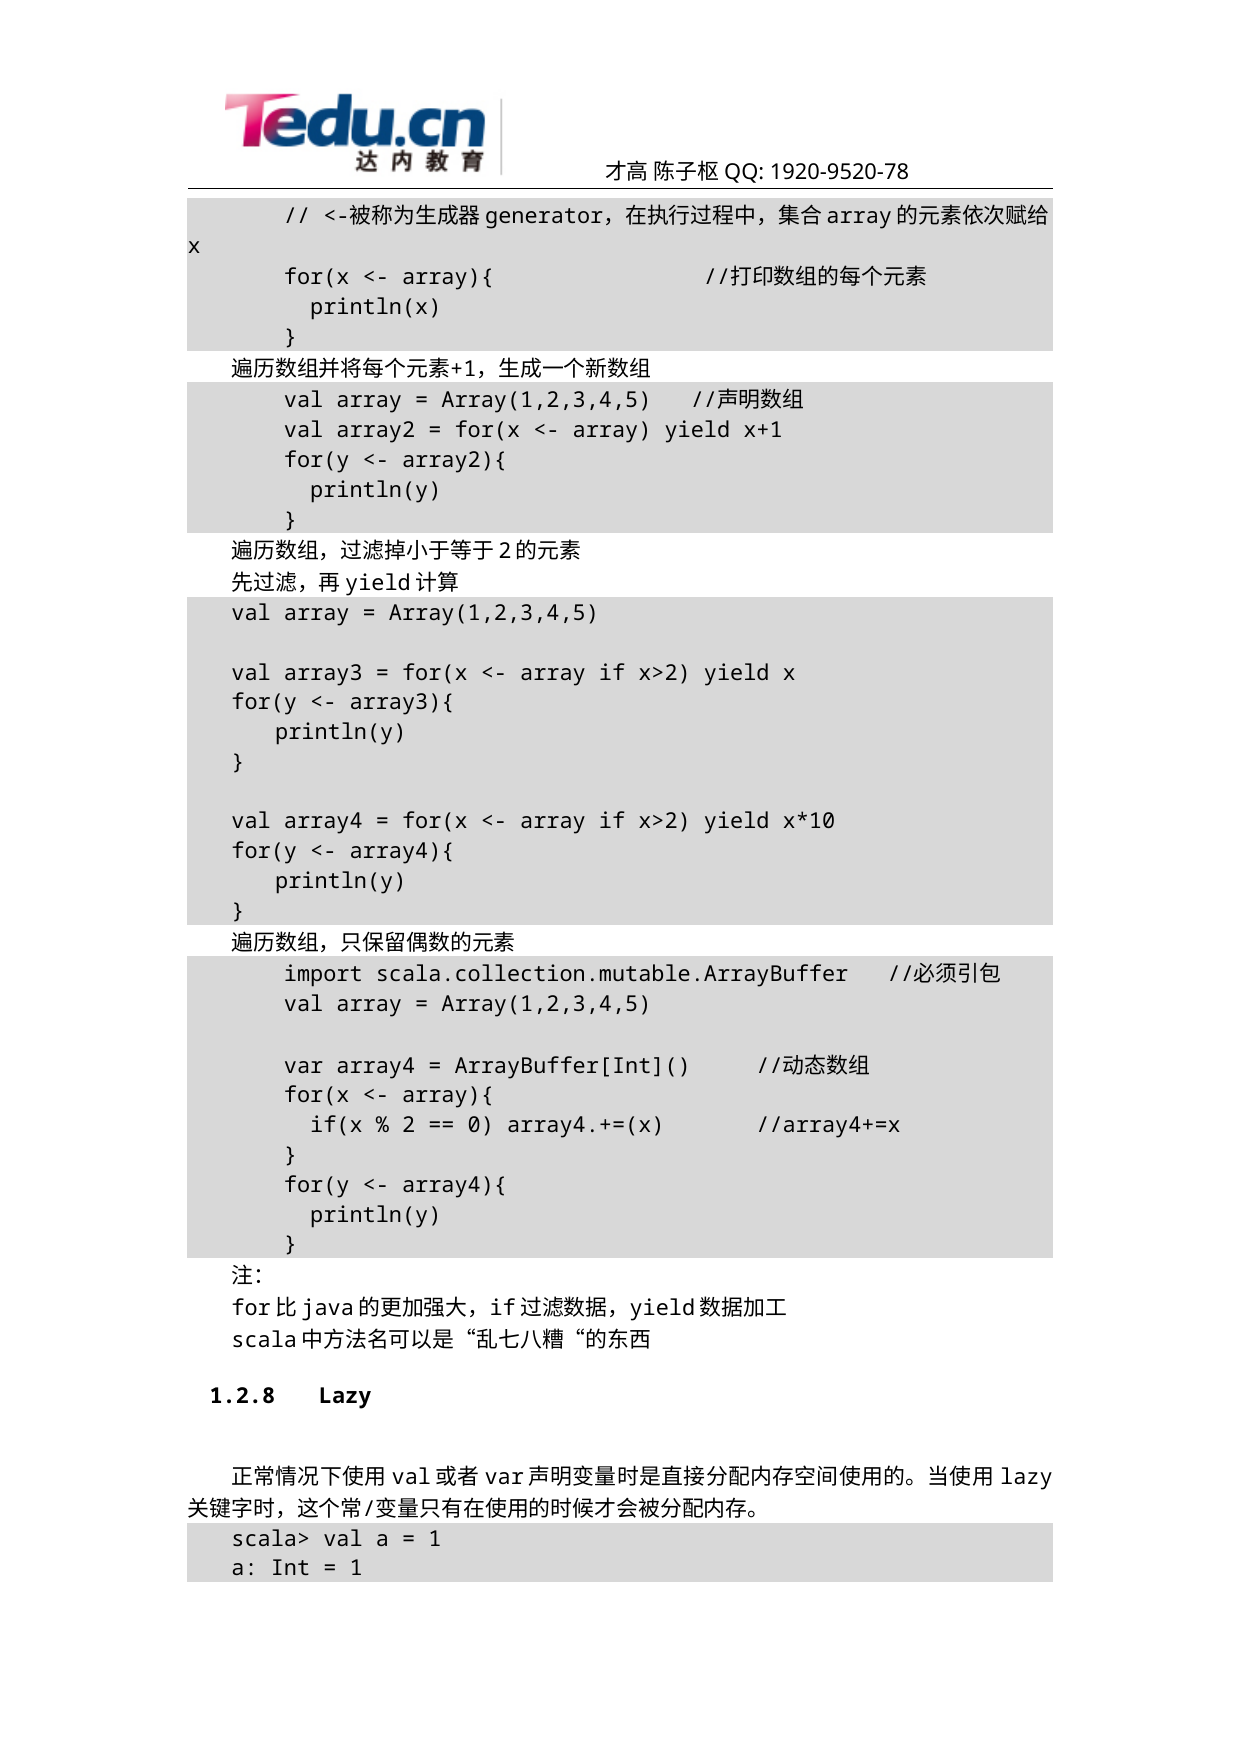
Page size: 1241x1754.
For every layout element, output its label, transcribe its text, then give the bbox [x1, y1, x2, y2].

text println(y) [187, 716, 1053, 746]
text a: Int = 1 [187, 1552, 1053, 1582]
text println(x) [187, 291, 1053, 321]
text scala> val a = 1 [187, 1523, 1053, 1552]
text for(y <- array4){ [187, 1169, 1053, 1199]
text val array = Array(1,2,3,4,5) //声明数组 [187, 382, 1053, 414]
text for(y <- array2){ [187, 444, 1053, 474]
text } [187, 1139, 1053, 1169]
picture [225, 88, 507, 180]
text } [187, 746, 1053, 776]
text scala中方法名可以是“乱七八糟“的东西 [187, 1322, 1053, 1353]
text 正常情况下使用val或者var声明变量时是直接分配内存空间使用的。当使用lazy关键字时，这个常/变量只有在使用的时候才会被分配内存。 [187, 1459, 1053, 1523]
text println(y) [187, 1199, 1053, 1228]
text import scala.collection.mutable.ArrayBuffer //必须引包 [187, 956, 1053, 988]
text 遍历数组并将每个元素+1，生成一个新数组 [187, 351, 1053, 382]
text for(x <- array){ //打印数组的每个元素 [187, 259, 1053, 291]
text } [187, 504, 1053, 533]
text val array = Array(1,2,3,4,5) [187, 988, 1053, 1018]
text println(y) [187, 865, 1053, 895]
text for比java的更加强大，if过滤数据，yield数据加工 [187, 1290, 1053, 1322]
text } [187, 321, 1053, 351]
text val array3 = for(x <- array if x>2) yield x [187, 657, 1053, 686]
text val array2 = for(x <- array) yield x+1 [187, 414, 1053, 444]
text 遍历数组，只保留偶数的元素 [187, 925, 1053, 956]
text var array4 = ArrayBuffer[Int]() //动态数组 [187, 1048, 1053, 1079]
text for(y <- array3){ [187, 686, 1053, 716]
text } [187, 1228, 1053, 1258]
text 遍历数组，过滤掉小于等于2的元素 [187, 533, 1053, 565]
text val array = Array(1,2,3,4,5) [187, 597, 1053, 627]
text if(x % 2 == 0) array4.+=(x) //array4+=x [187, 1109, 1053, 1139]
text 先过滤，再yield计算 [187, 565, 1053, 597]
text for(x <- array){ [187, 1079, 1053, 1109]
subtitle Lazy [209, 1381, 1031, 1410]
text // <-被称为生成器generator，在执行过程中，集合array的元素依次赋给x [187, 198, 1053, 259]
text for(y <- array4){ [187, 835, 1053, 865]
text } [187, 895, 1053, 925]
text 注： [187, 1258, 1053, 1290]
text println(y) [187, 474, 1053, 504]
text val array4 = for(x <- array if x>2) yield x*10 [187, 806, 1053, 835]
